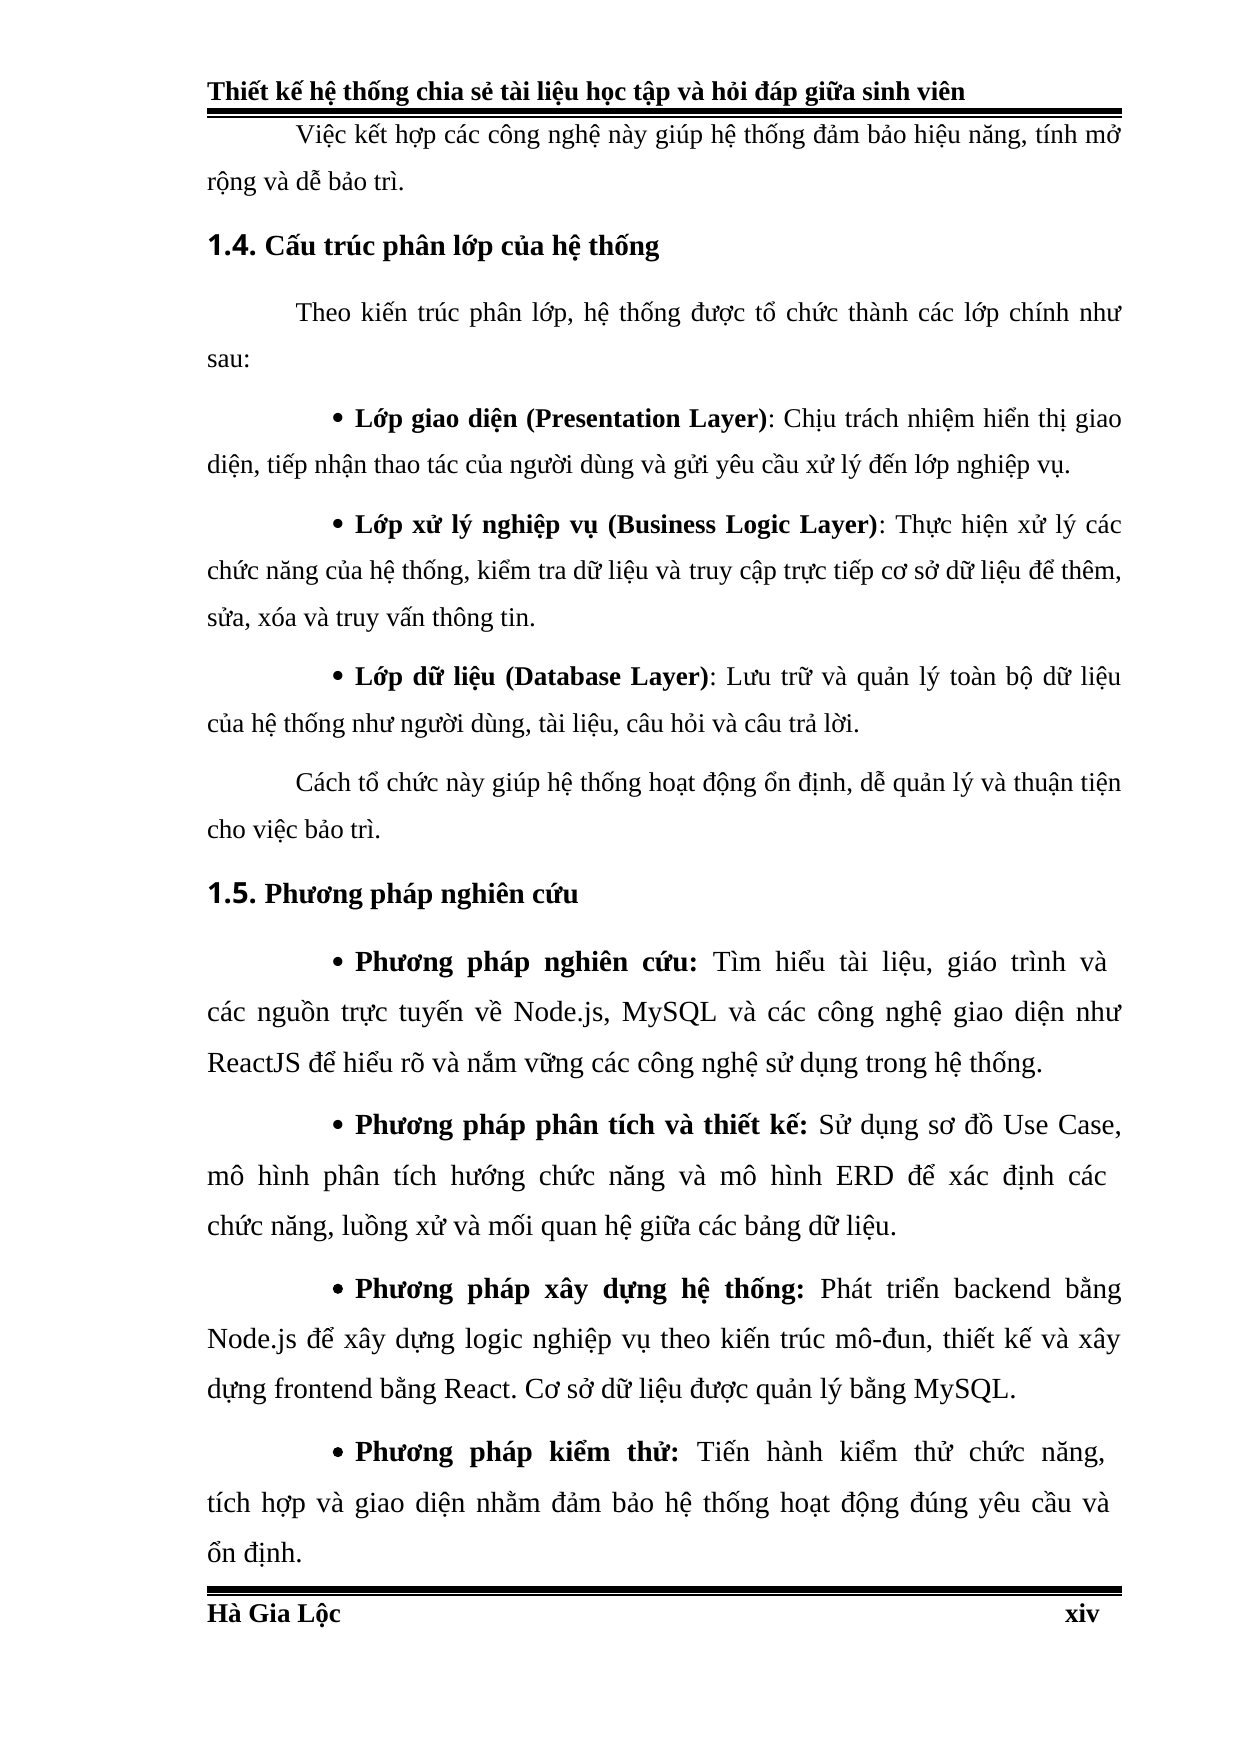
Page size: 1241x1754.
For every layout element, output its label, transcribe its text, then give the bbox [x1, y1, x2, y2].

list Phương pháp phân tích và thiết kế: Sử dụng sơ đồ Use Case, mô hình phân tích hướng chức năng và mô hình ERD để xác định các chức năng, luồng xử và mối quan hệ giữa các bảng dữ liệu. [207, 1107, 1122, 1242]
subtitle Phương pháp nghiên cứu [207, 872, 1122, 912]
subtitle Cấu trúc phân lớp của hệ thống [207, 224, 1122, 264]
list Phương pháp nghiên cứu: Tìm hiểu tài liệu, giáo trình và các nguồn trực tuyến về Node.js, MySQL và các công nghệ giao diện như ReactJS để hiểu rõ và nắm vững các công nghệ sử dụng trong hệ thống. [207, 944, 1122, 1078]
list Phương pháp xây dựng hệ thống: Phát triển backend bằng Node.js để xây dựng logic nghiệp vụ theo kiến trúc mô-đun, thiết kế và xây dựng frontend bằng React. Cơ sở dữ liệu được quản lý bằng MySQL. [207, 1271, 1122, 1405]
list Lớp xử lý nghiệp vụ (Business Logic Layer): Thực hiện xử lý các chức năng của hệ thống, kiểm tra dữ liệu và truy cập trực tiếp cơ sở dữ liệu để thêm, sửa, xóa và truy vấn thông tin. [207, 508, 1122, 632]
list Lớp giao diện (Presentation Layer): Chịu trách nhiệm hiển thị giao diện, tiếp nhận thao tác của người dùng và gửi yêu cầu xử lý đến lớp nghiệp vụ. [207, 402, 1122, 480]
text Cách tổ chức này giúp hệ thống hoạt động ổn định, dễ quản lý và thuận tiện cho việc bảo trì. [207, 766, 1122, 844]
list Lớp dữ liệu (Database Layer): Lưu trữ và quản lý toàn bộ dữ liệu của hệ thống như người dùng, tài liệu, câu hỏi và câu trả lời. [207, 660, 1122, 738]
text Theo kiến trúc phân lớp, hệ thống được tổ chức thành các lớp chính như sau: [207, 296, 1122, 374]
list Phương pháp kiểm thử: Tiến hành kiểm thử chức năng, tích hợp và giao diện nhằm đảm bảo hệ thống hoạt động đúng yêu cầu và ổn định. [207, 1434, 1122, 1568]
text Việc kết hợp các công nghệ này giúp hệ thống đảm bảo hiệu năng, tính mở rộng và dễ bảo trì. [207, 118, 1122, 196]
